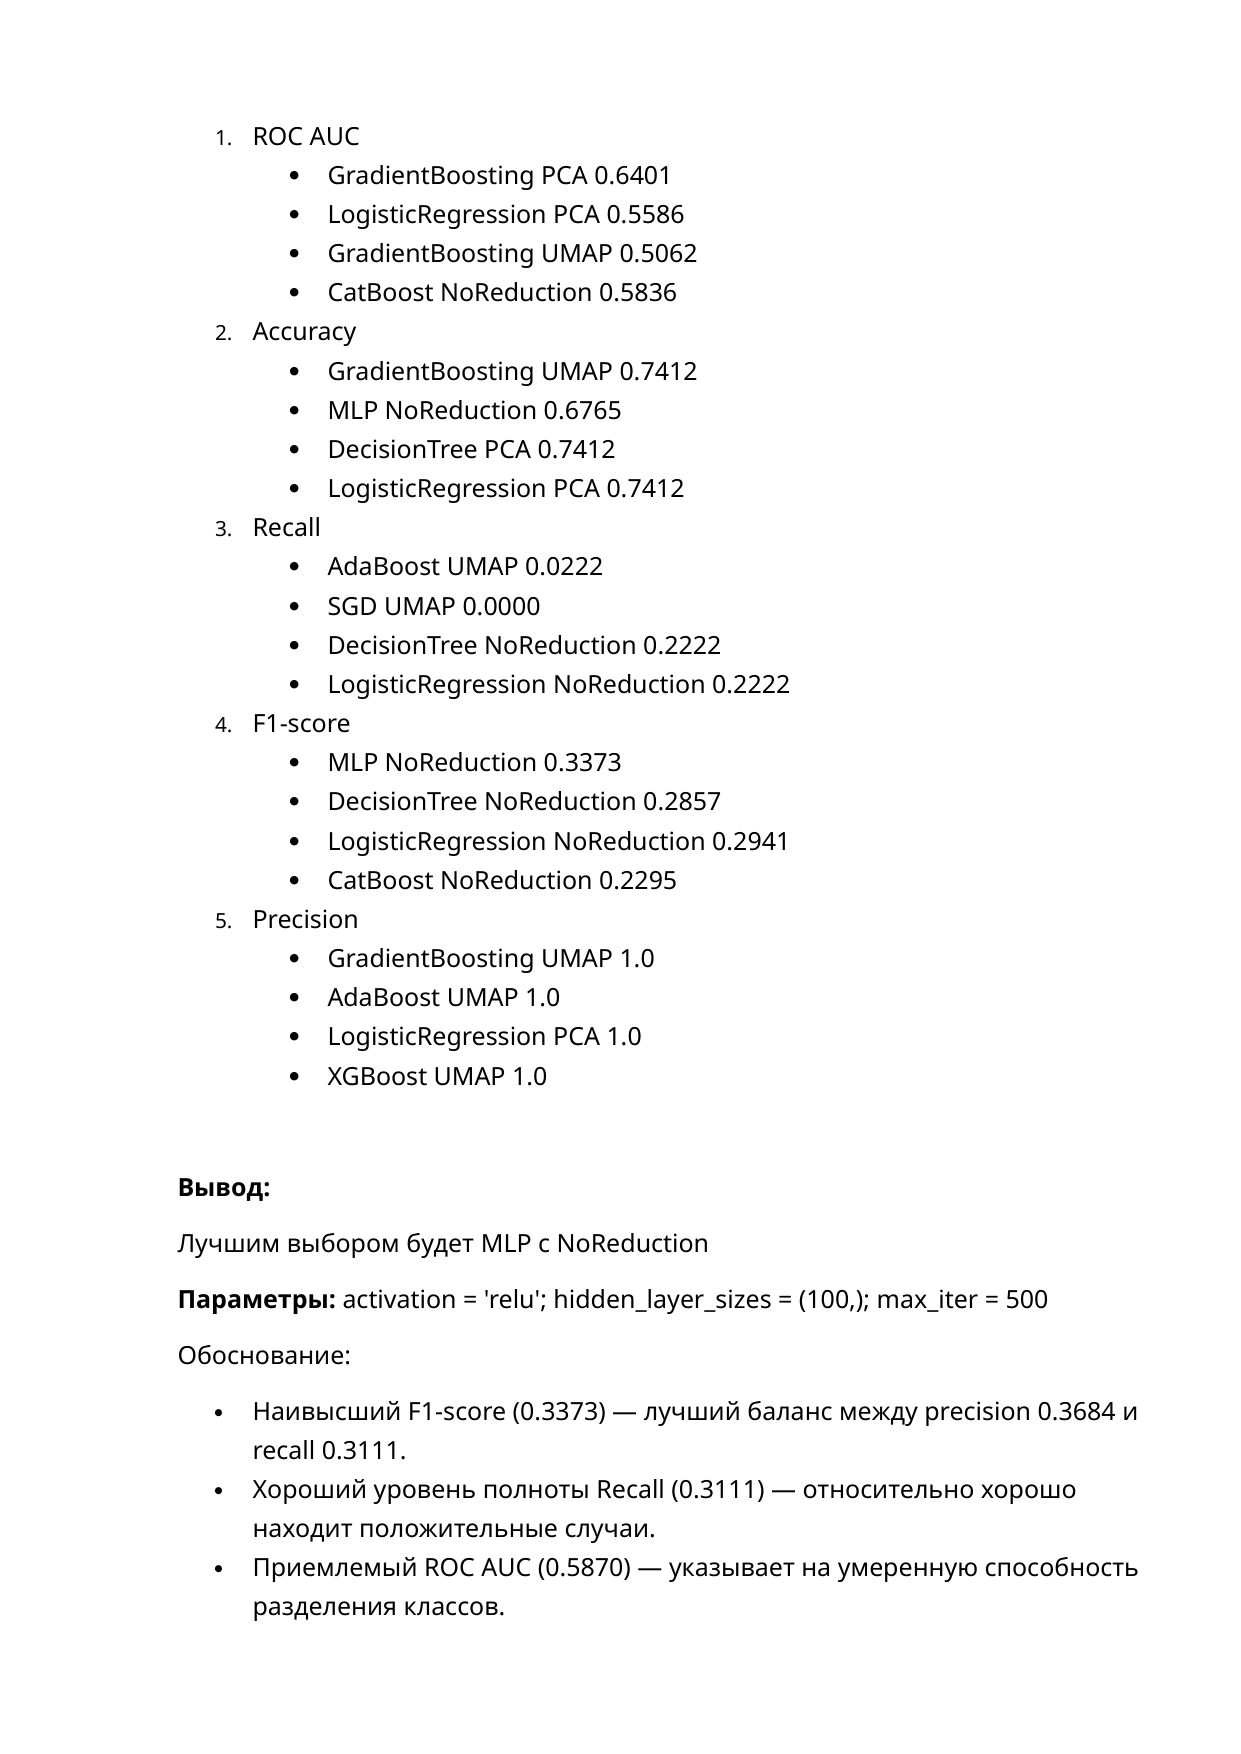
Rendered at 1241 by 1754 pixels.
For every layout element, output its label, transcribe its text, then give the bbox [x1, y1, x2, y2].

list LogisticRegression PCA 0.5586 [290, 196, 1152, 231]
list ROC AUC [215, 118, 1152, 152]
list F1-score [215, 706, 1152, 740]
list DecisionTree PCA 0.7412 [290, 431, 1152, 466]
list LogisticRegression NoReduction 0.2222 [290, 666, 1152, 701]
text Обоснование: [177, 1337, 1152, 1371]
text Параметры: activation = 'relu'; hidden_layer_sizes = (100,); max_iter = 500 [177, 1281, 1152, 1316]
list SGD UMAP 0.0000 [290, 588, 1152, 622]
list DecisionTree NoReduction 0.2857 [290, 784, 1152, 818]
text Лучшим выбором будет MLP с NoReduction [177, 1226, 1152, 1260]
list GradientBoosting PCA 0.6401 [290, 157, 1152, 191]
list MLP NoReduction 0.6765 [290, 392, 1152, 426]
list MLP NoReduction 0.3373 [290, 745, 1152, 779]
text Вывод: [177, 1170, 1152, 1204]
list Accuracy [215, 314, 1152, 348]
list CatBoost NoReduction 0.5836 [290, 275, 1152, 309]
list LogisticRegression PCA 0.7412 [290, 471, 1152, 505]
list XGBoost UMAP 1.0 [290, 1058, 1152, 1092]
list Precision [215, 901, 1152, 936]
list AdaBoost UMAP 0.0222 [290, 549, 1152, 583]
list GradientBoosting UMAP 0.5062 [290, 236, 1152, 270]
list Recall [215, 510, 1152, 544]
list Хороший уровень полноты Recall (0.3111) — относительно хорошо находит положительные случаи. [215, 1471, 1152, 1545]
list CatBoost NoReduction 0.2295 [290, 862, 1152, 896]
list GradientBoosting UMAP 0.7412 [290, 353, 1152, 387]
list LogisticRegression NoReduction 0.2941 [290, 823, 1152, 857]
list Приемлемый ROC AUC (0.5870) — указывает на умеренную способность разделения классов. [215, 1550, 1152, 1623]
list Наивысший F1-score (0.3373) — лучший баланс между precision 0.3684 и recall 0.3111. [215, 1393, 1152, 1466]
list LogisticRegression PCA 1.0 [290, 1019, 1152, 1053]
list GradientBoosting UMAP 1.0 [290, 941, 1152, 975]
list DecisionTree NoReduction 0.2222 [290, 627, 1152, 661]
list AdaBoost UMAP 1.0 [290, 980, 1152, 1014]
